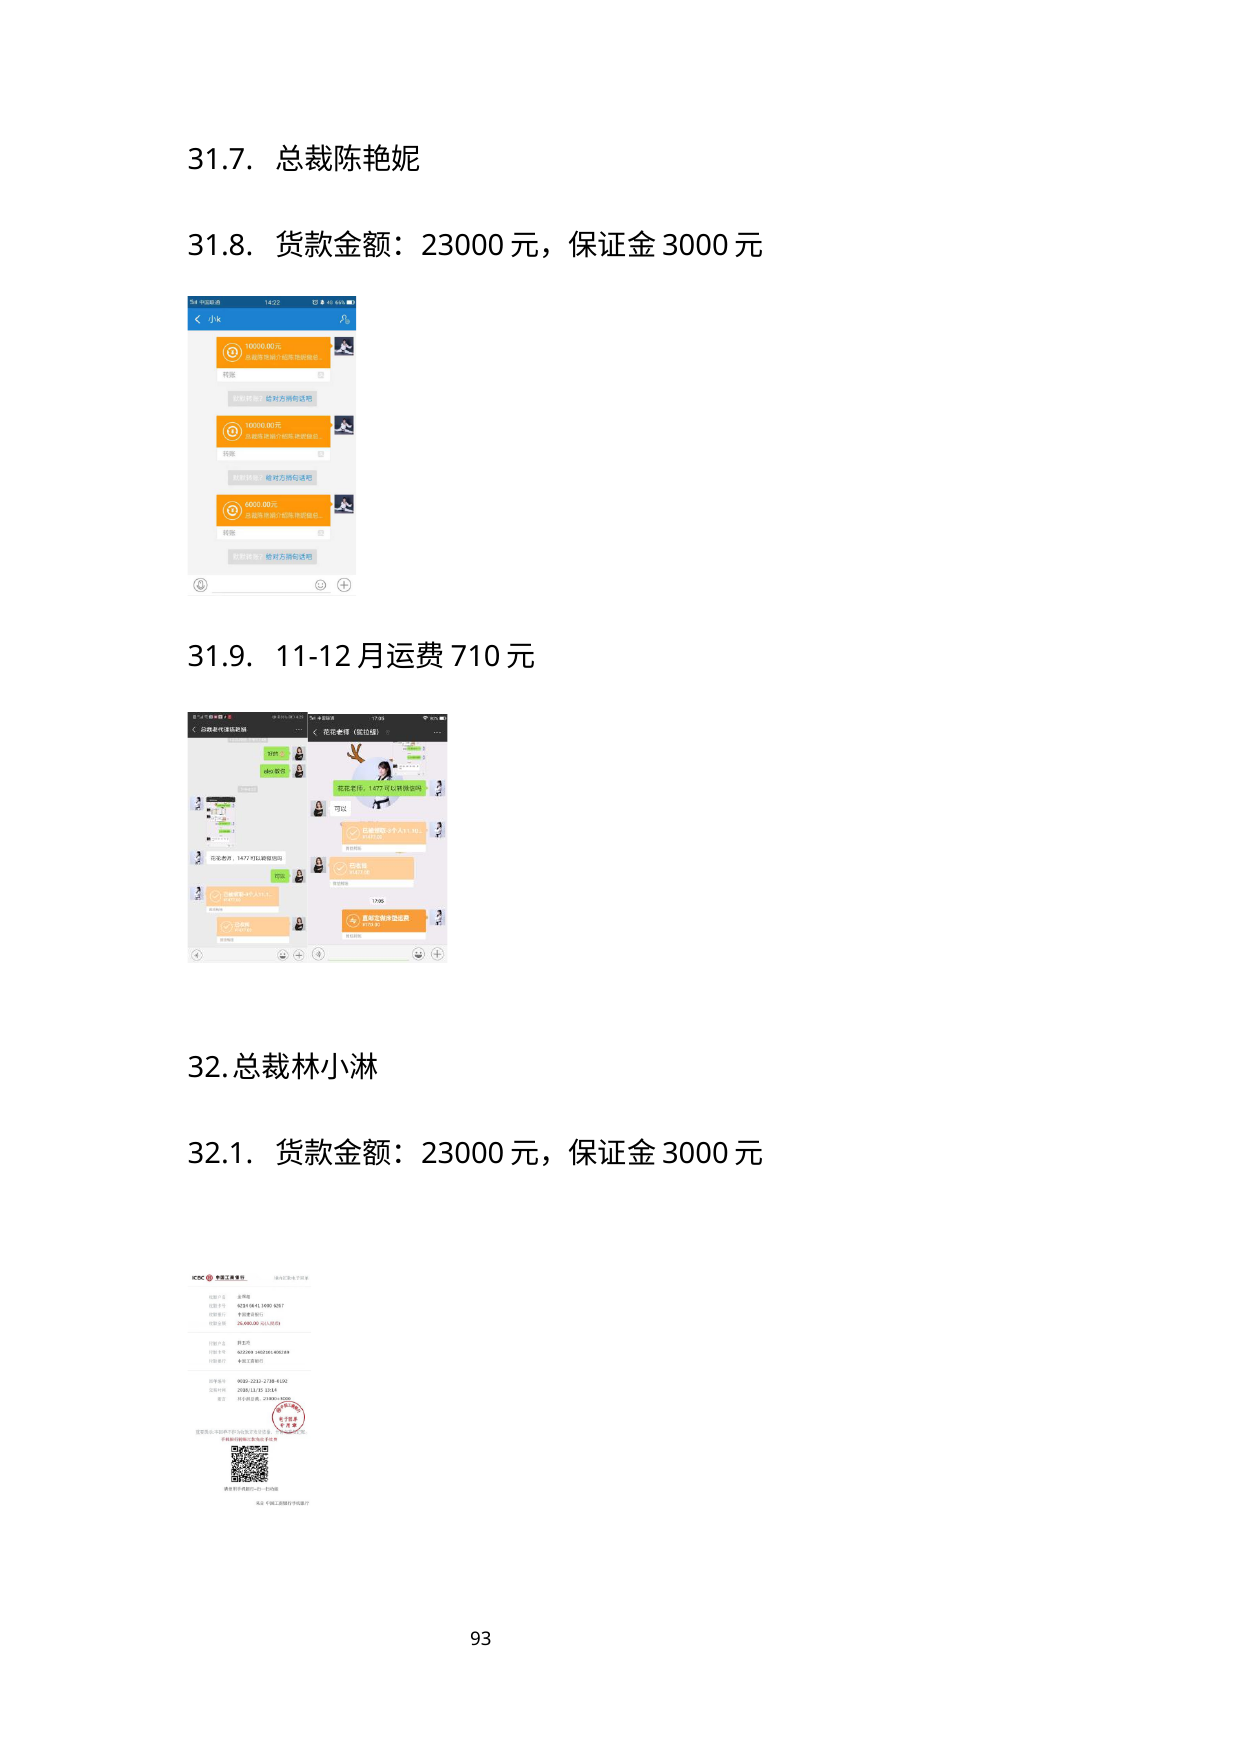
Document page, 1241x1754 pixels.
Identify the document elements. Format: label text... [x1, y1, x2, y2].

picture [187, 1269, 312, 1534]
subtitle 货款金额：23000元，保证金3000元 [187, 210, 1053, 275]
subtitle 总裁林小淋 [187, 1032, 1053, 1097]
picture [187, 296, 357, 596]
subtitle 总裁陈艳妮 [187, 124, 1053, 189]
subtitle 货款金额：23000元，保证金3000元 [187, 1119, 1053, 1184]
subtitle 11-12月运费710元 [187, 621, 1053, 686]
picture [187, 712, 448, 963]
